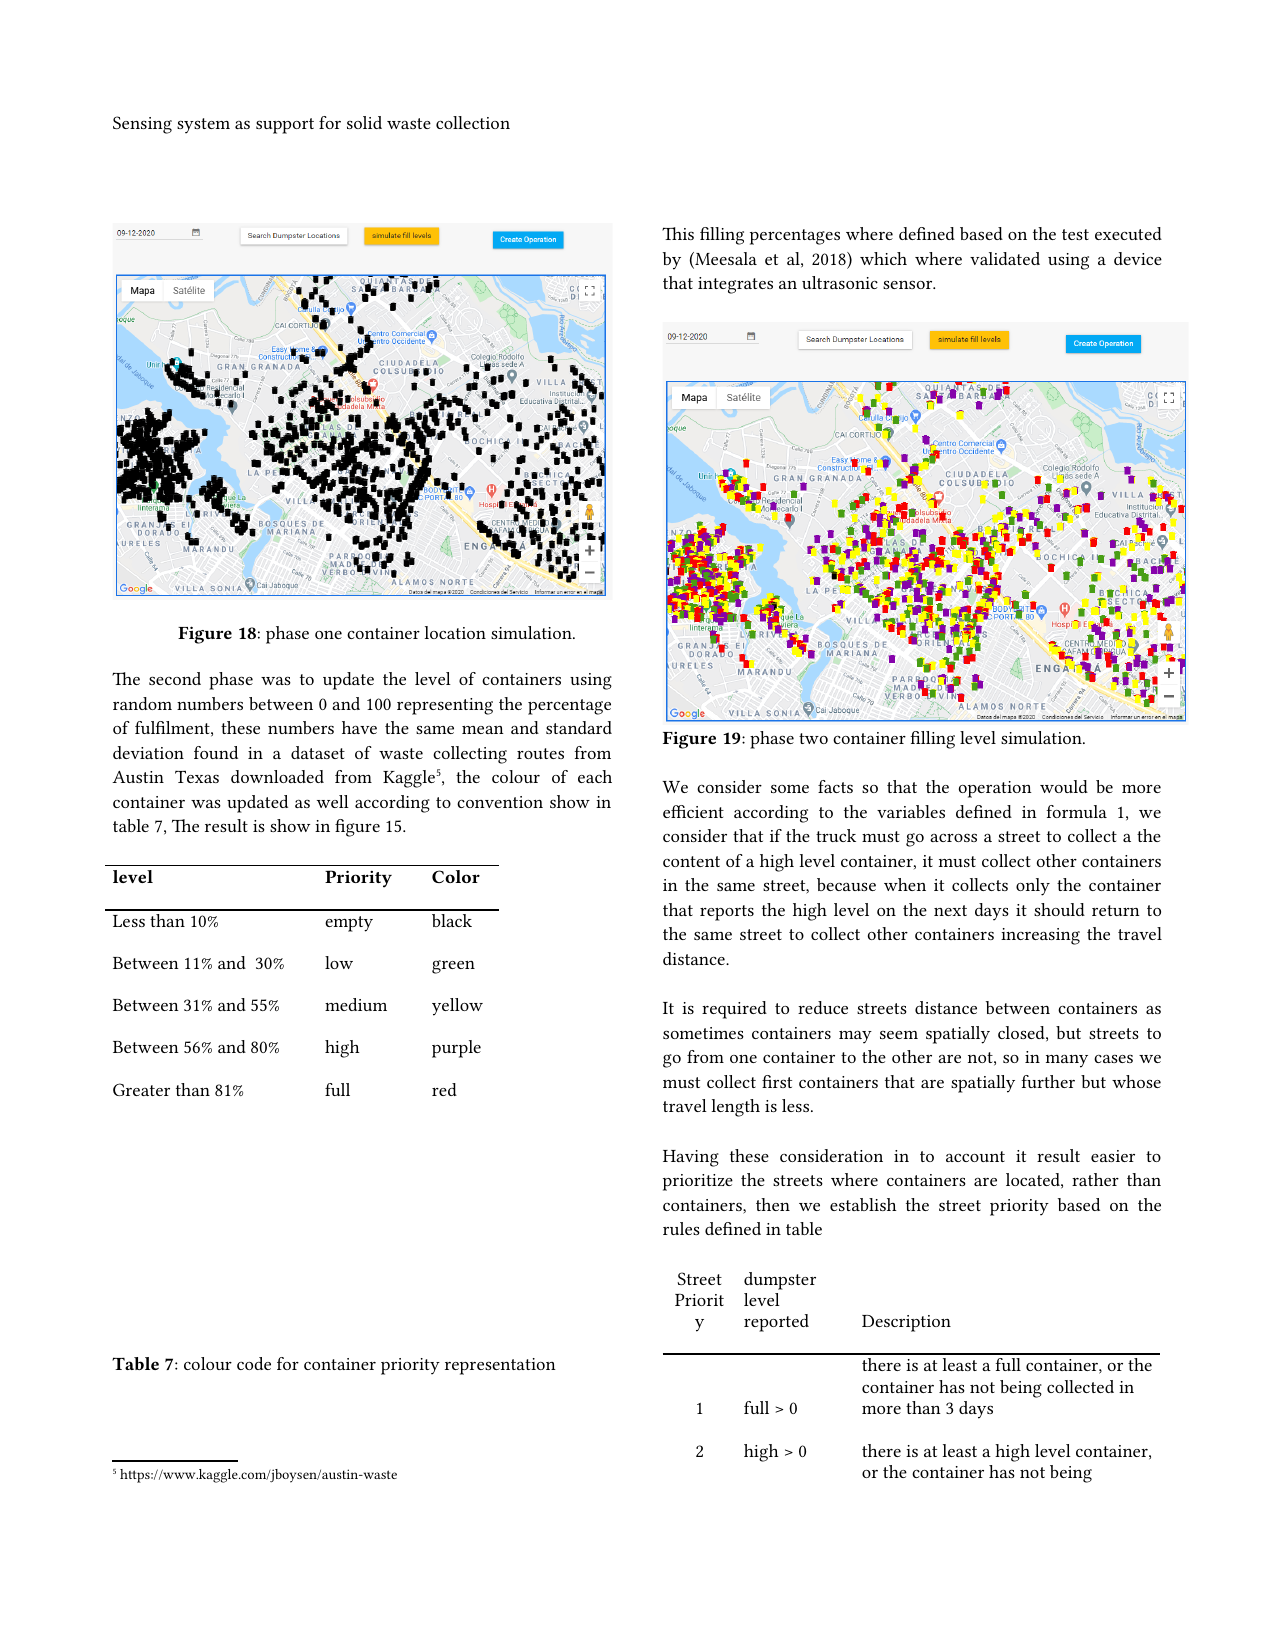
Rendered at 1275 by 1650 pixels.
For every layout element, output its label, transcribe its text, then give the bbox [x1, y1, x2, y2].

table_cell red [424, 1079, 499, 1122]
table_cell empty [318, 911, 424, 953]
table_cell low [318, 953, 424, 995]
text Table 7: colour code for container priority representation [112, 1353, 612, 1374]
table_header Color [424, 866, 499, 908]
text It is required to reduce streets distance between containers as sometimes containers may seem spatially closed, but streets to go from one container to the other are not, so in many cases we must collect first containers that are spatially further but whose travel length is less. [662, 998, 1162, 1117]
table_header Street Priority [663, 1268, 736, 1353]
table_header Description [854, 1268, 1160, 1353]
text We consider some facts so that the operation would be more efficient according to the variables defined in formula 1, we consider that if the truck must go across a street to collect a the content of a high level container, it must collect other containers in the same street, because when it collects only the container that reports the high level on the next days it should return to the same street to collect other containers increasing the travel distance. [662, 777, 1162, 970]
text The second phase was to update the level of containers using random numbers between 0 and 100 representing the percentage of fulfilment, these numbers have the same mean and standard deviation found in a dataset of waste collecting routes from Austin Texas downloaded from Kaggle, the colour of each container was updated as well according to convention show in table 7, The result is show in figure 15. [112, 669, 612, 837]
table_cell full [318, 1079, 424, 1122]
table_cell high [318, 1037, 424, 1079]
picture [112, 223, 613, 600]
table_cell Less than 10% [105, 911, 317, 953]
table_cell high > 0 [736, 1440, 854, 1483]
table_cell green [424, 953, 499, 995]
table_cell full > 0 [736, 1355, 854, 1440]
text This filling percentages where defined based on the test executed by (Meesala et al, 2018) which where validated using a device that integrates an ultrasonic sensor. [662, 224, 1162, 294]
table_header dumpster level reported [736, 1268, 854, 1353]
table_cell Between 11% and 30% [105, 953, 317, 995]
text Figure 19: phase two container filling level simulation. [662, 725, 1162, 749]
table_header level [105, 866, 317, 908]
table_cell medium [318, 995, 424, 1037]
table_cell yellow [424, 995, 499, 1037]
table_cell purple [424, 1037, 499, 1079]
table_cell black [424, 911, 499, 953]
table_cell Between 31% and 55% [105, 995, 317, 1037]
table_header Priority [318, 866, 424, 908]
table_cell 2 [663, 1440, 736, 1483]
table_cell Greater than 81% [105, 1079, 317, 1122]
table_cell 1 [663, 1355, 736, 1440]
picture [662, 322, 1189, 725]
text Figure 18: phase one container location simulation. [112, 623, 612, 644]
table_cell there is at least a full container, or the container has not being collected in more than 3 days [854, 1355, 1160, 1440]
text Having these consideration in to account it result easier to prioritize the streets where containers are located, rather than containers, then we establish the street priority based on the rules defined in table [662, 1145, 1162, 1240]
table_cell there is at least a high level container, or the container has not being collected in more than 2 days [854, 1440, 1160, 1483]
table_cell Between 56% and 80% [105, 1037, 317, 1079]
